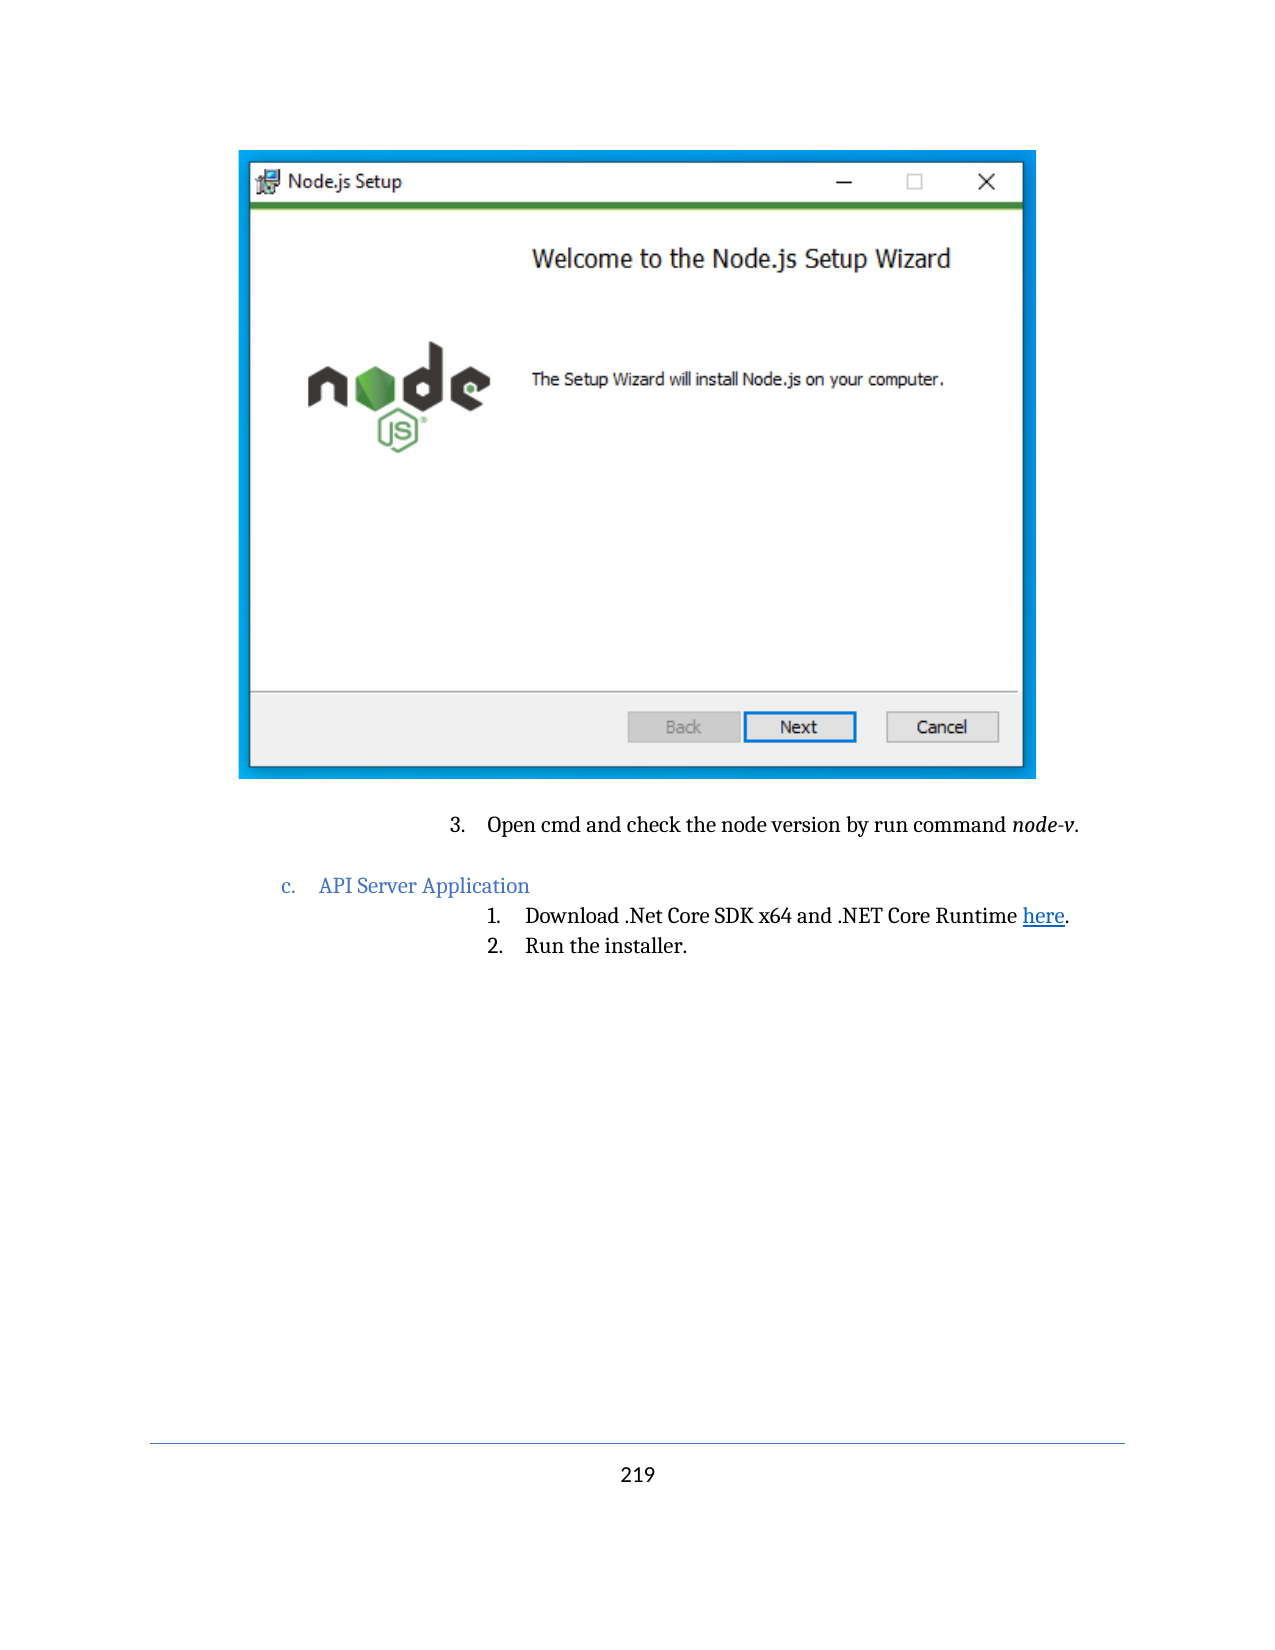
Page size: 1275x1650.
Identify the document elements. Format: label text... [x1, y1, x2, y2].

picture [250, 150, 1037, 767]
list Open cmd and check the node version by run command node-v. [450, 812, 1125, 838]
list API Server Application [281, 872, 1125, 899]
list Run the installer. [487, 933, 1125, 959]
picture [1033, 459, 1037, 484]
list Download .Net Core SDK x64 and .NET Core Runtime here. [487, 903, 1125, 929]
